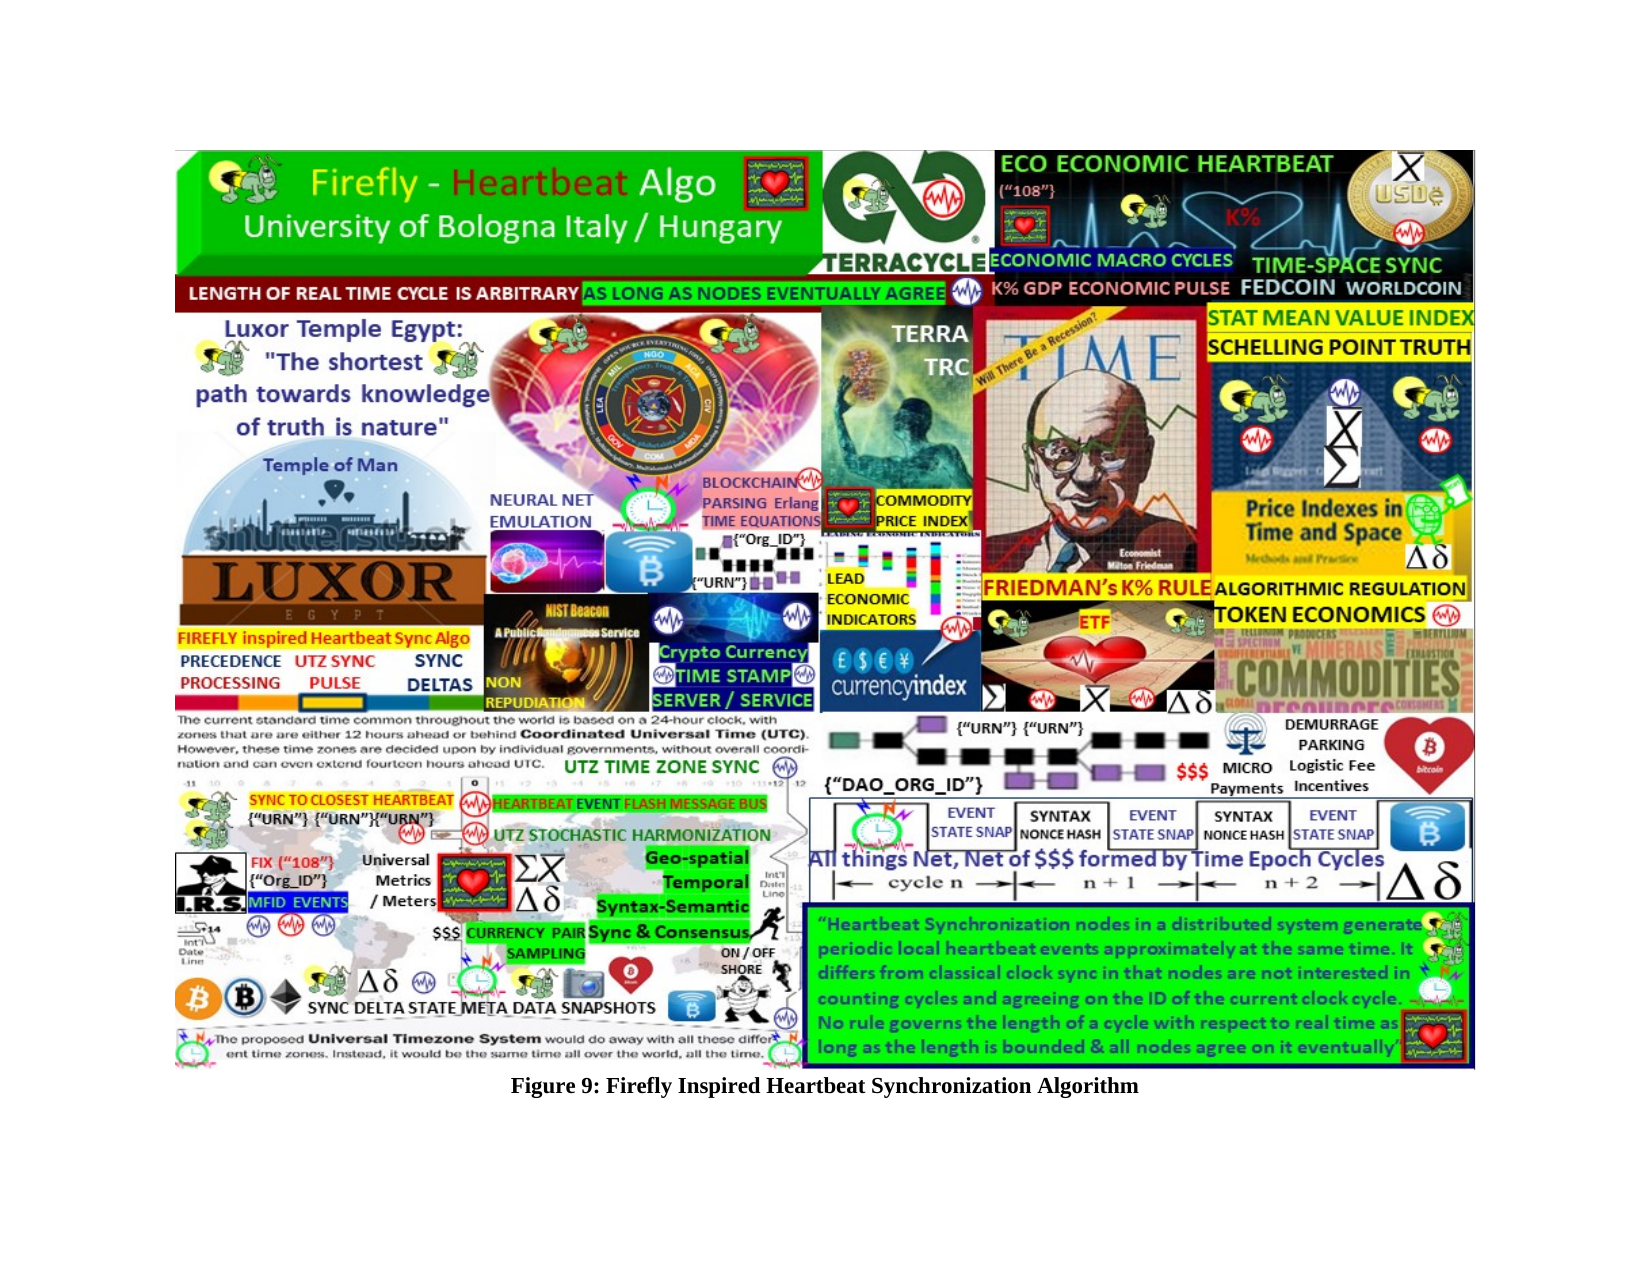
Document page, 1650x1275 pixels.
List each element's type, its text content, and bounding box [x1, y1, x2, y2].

picture [175, 150, 1475, 1070]
text Figure 9: Firefly Inspired Heartbeat Synchronization Algorithm [37, 1072, 1612, 1098]
